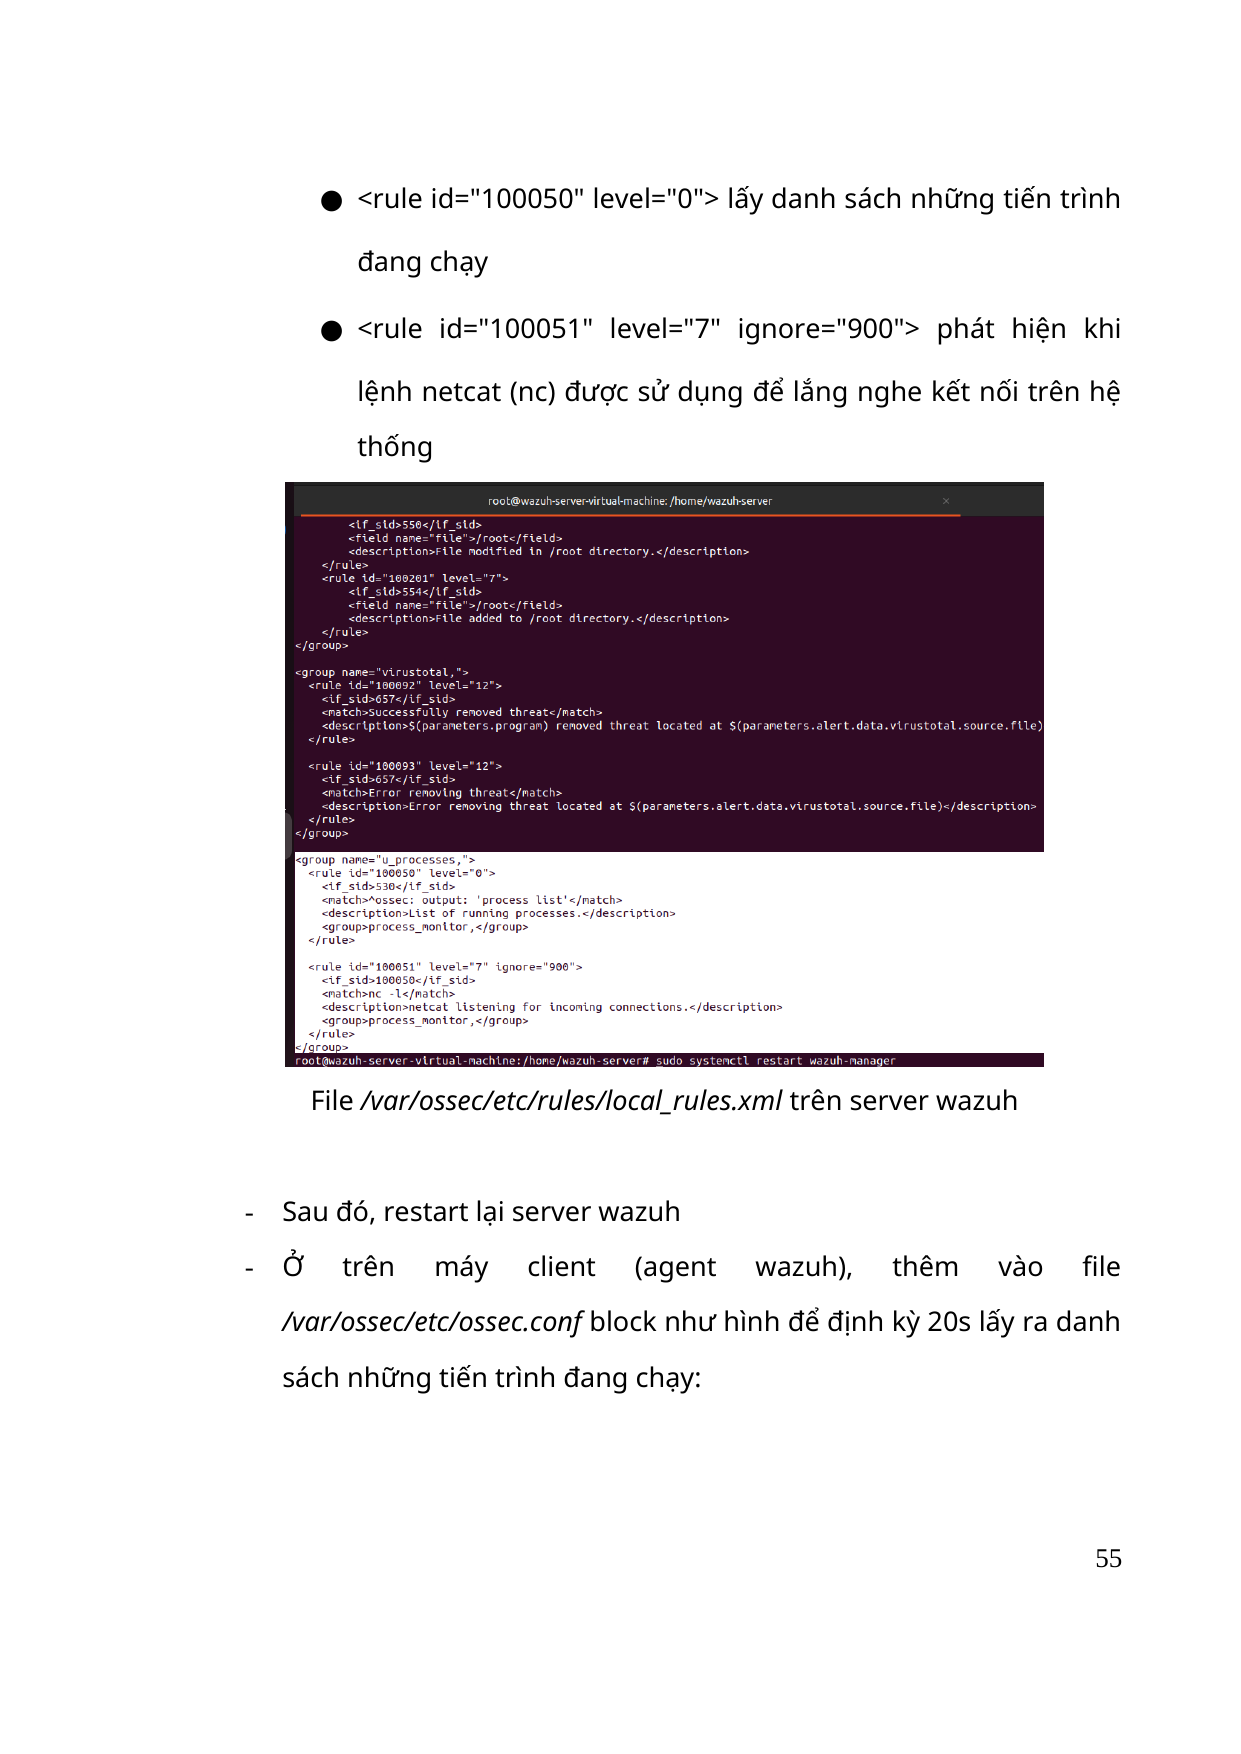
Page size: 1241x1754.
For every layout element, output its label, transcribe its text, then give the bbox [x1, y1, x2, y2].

list <rule id="100050" level="0"> lấy danh sách những tiến trình đang chạy [319, 169, 1122, 279]
text File /var/ossec/etc/rules/local_rules.xml trên server wazuh [207, 1082, 1122, 1118]
list Ở trên máy client (agent wazuh), thêm vào file /var/ossec/etc/ossec.conf block như hình để định kỳ 20s lấy ra danh sách những tiến trình đang chạy: [244, 1248, 1122, 1395]
list <rule id="100051" level="7" ignore="900"> phát hiện khi lệnh netcat (nc) được sử dụng để lắng nghe kết nối trên hệ thống [319, 298, 1122, 464]
list Sau đó, restart lại server wazuh [244, 1192, 1122, 1229]
picture [285, 482, 1044, 1067]
